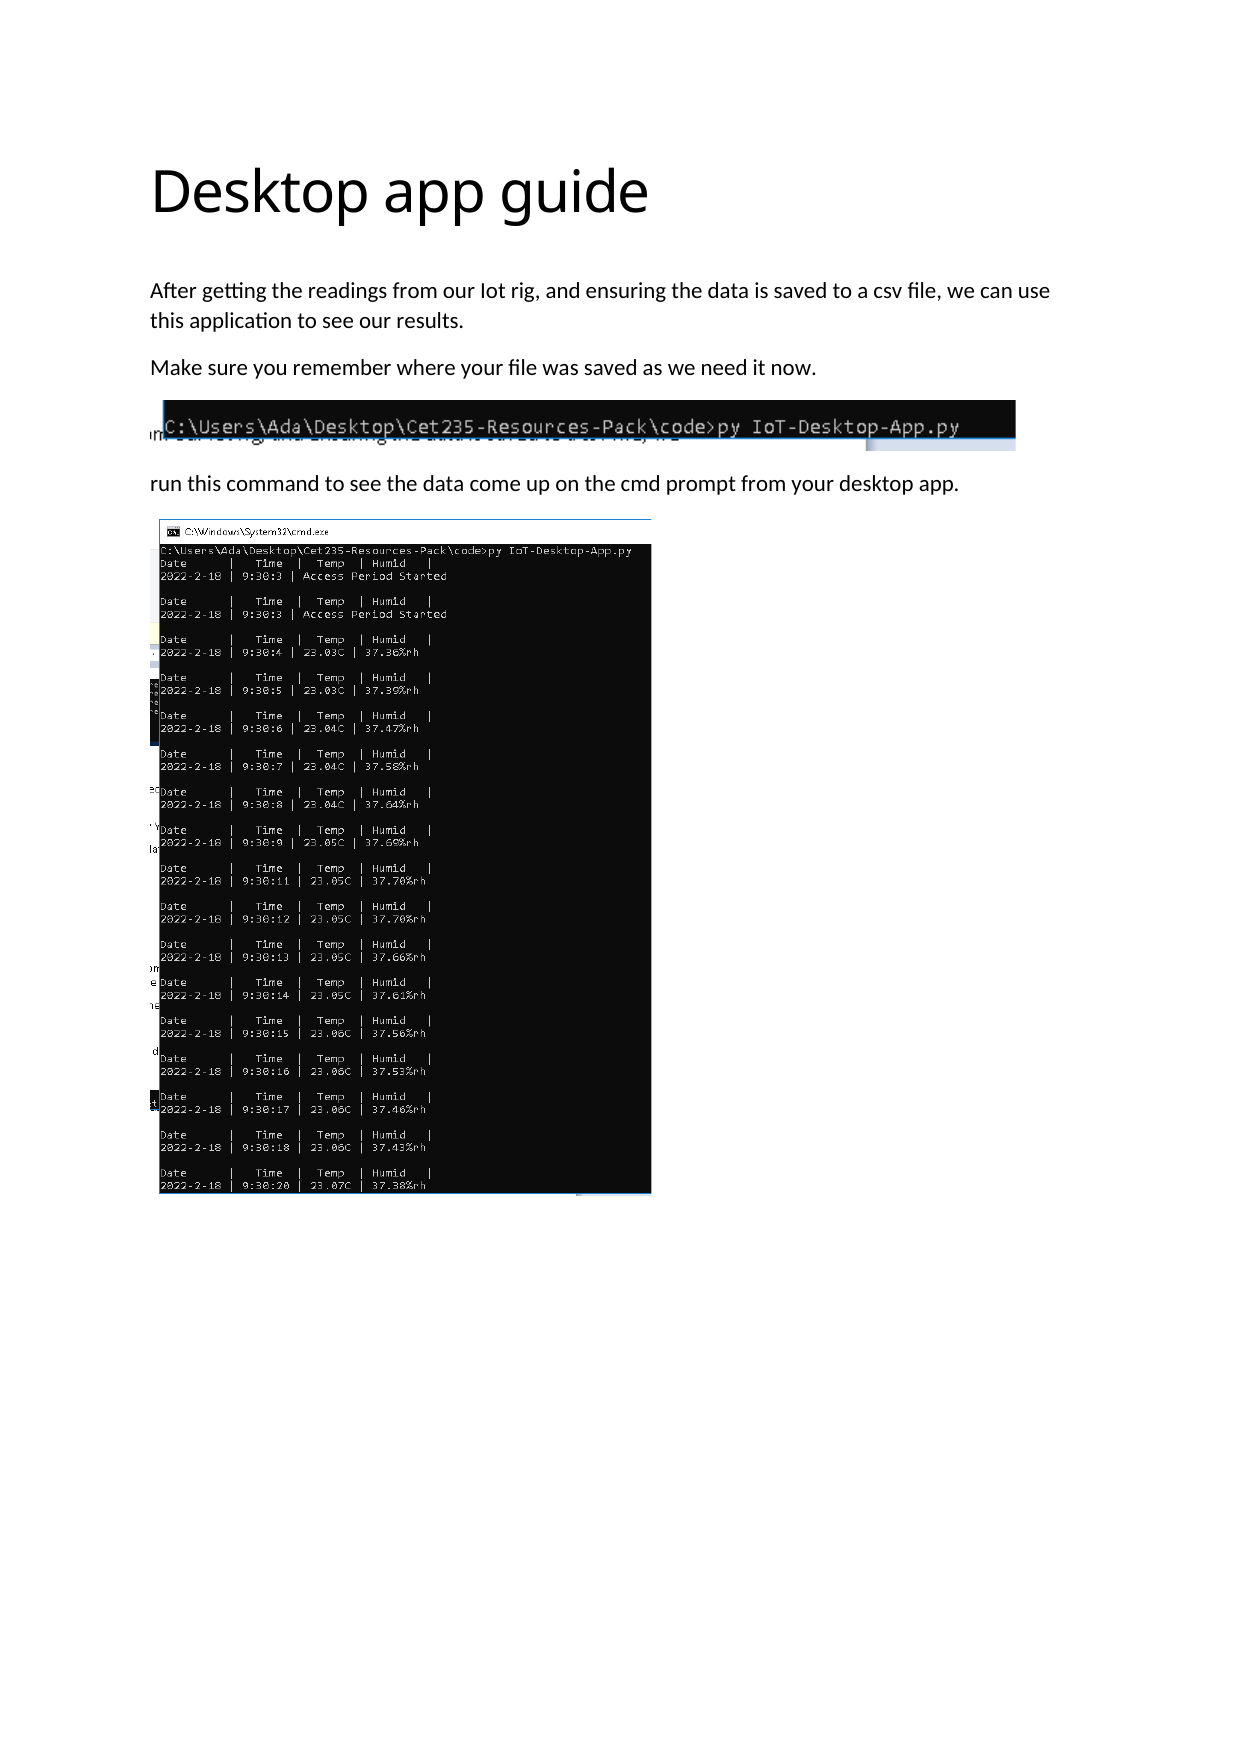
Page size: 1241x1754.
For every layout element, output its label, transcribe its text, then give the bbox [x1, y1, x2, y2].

picture [150, 516, 652, 1196]
text run this command to see the data come up on the cmd prompt from your desktop app. [150, 469, 1090, 497]
picture [150, 400, 1016, 451]
text Desktop app guide [150, 150, 1090, 229]
text Make sure you remember where your file was saved as we need it now. [150, 353, 1090, 381]
text After getting the readings from our Iot rig, and ensuring the data is saved to a csv file, we can use this application to see our results. [150, 276, 1090, 334]
